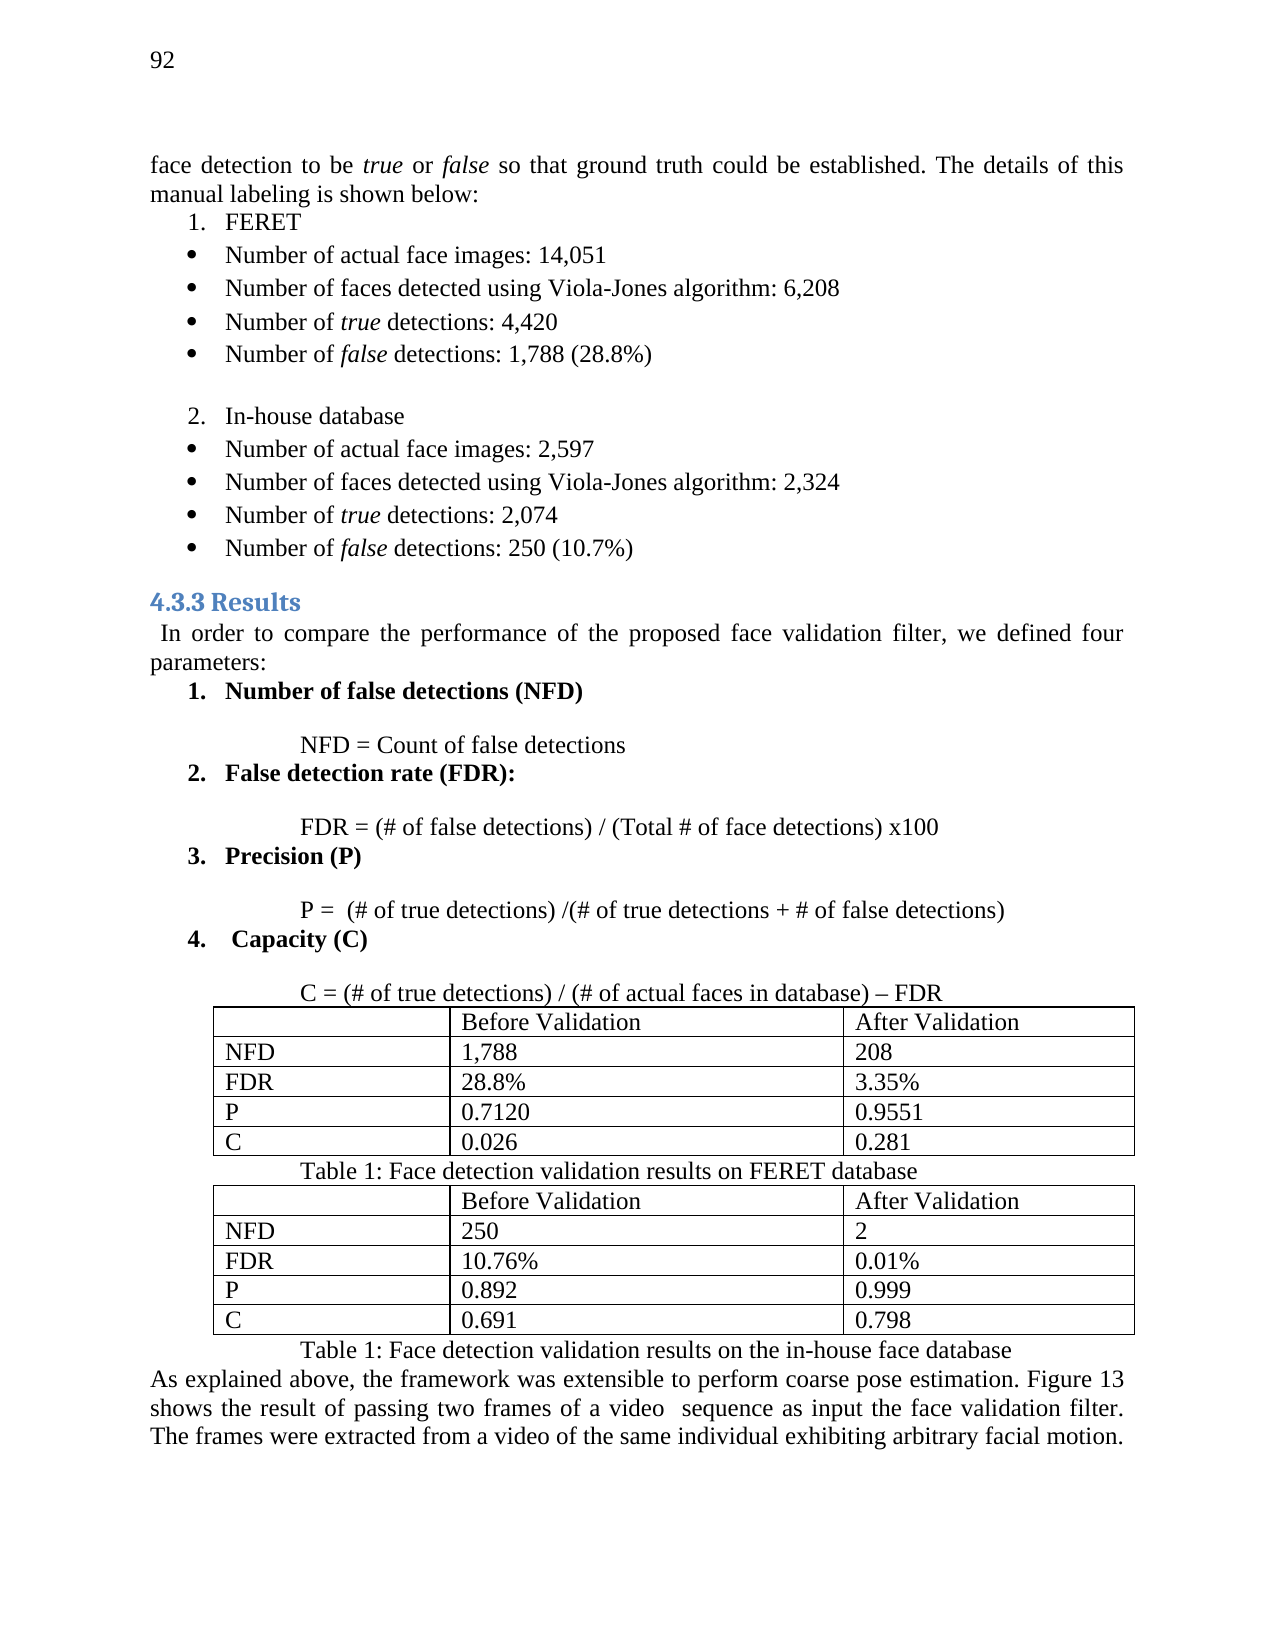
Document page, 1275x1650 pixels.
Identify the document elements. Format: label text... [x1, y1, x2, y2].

table_cell 2 [844, 1216, 1134, 1245]
list Number of false detections: 250 (10.7%) [187, 533, 1125, 562]
table_cell C [214, 1127, 449, 1155]
text C = (# of true detections) / (# of actual faces in database) – FDR [225, 978, 1125, 1006]
list Precision (P) [187, 841, 1125, 870]
table_cell 0.691 [451, 1305, 843, 1334]
list Number of true detections: 2,074 [187, 500, 1125, 529]
table_cell 0.026 [451, 1127, 843, 1155]
text Table 1: Face detection validation results on FERET database [225, 1156, 1125, 1185]
table_cell 0.01% [844, 1246, 1134, 1274]
table_header Before Validation [451, 1186, 843, 1215]
text Table 1: Face detection validation results on the in-house face database [225, 1335, 1125, 1364]
table_cell 0.9551 [844, 1097, 1134, 1126]
list Number of actual face images: 2,597 [187, 434, 1125, 463]
table_cell P [214, 1097, 449, 1126]
table_cell 0.999 [844, 1276, 1134, 1304]
text FDR = (# of false detections) / (Total # of face detections) x100 [150, 812, 1125, 841]
table_cell NFD [214, 1037, 449, 1066]
list In-house database [187, 401, 1125, 430]
table_cell 28.8% [451, 1067, 843, 1096]
table_cell FDR [214, 1067, 449, 1096]
table_cell 208 [844, 1037, 1134, 1066]
table_cell C [214, 1305, 449, 1334]
subtitle 4.3.3 Results [150, 587, 1125, 618]
list Number of faces detected using Viola-Jones algorithm: 2,324 [187, 467, 1125, 496]
table_header [214, 1008, 449, 1036]
table_cell 3.35% [844, 1067, 1134, 1096]
list Number of false detections (NFD) [187, 676, 1125, 705]
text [150, 150, 1125, 207]
table_cell 0.892 [451, 1276, 843, 1304]
table_cell 0.7120 [451, 1097, 843, 1126]
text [150, 1364, 1125, 1450]
list Number of true detections: 4,420 [187, 307, 1125, 335]
list FERET [187, 207, 1125, 236]
list False detection rate (FDR): [187, 758, 1125, 787]
table_header Before Validation [451, 1008, 843, 1036]
table_header After Validation [844, 1008, 1134, 1036]
table_cell NFD [214, 1216, 449, 1245]
table_header [214, 1186, 449, 1215]
table_cell 10.76% [451, 1246, 843, 1274]
table_header After Validation [844, 1186, 1134, 1215]
list Number of actual face images: 14,051 [187, 241, 1125, 269]
table_cell 0.798 [844, 1305, 1134, 1334]
table_cell P [214, 1276, 449, 1304]
text In order to compare the performance of the proposed face validation filter, we defined four parameters: [150, 618, 1125, 676]
text NFD = Count of false detections [225, 730, 1125, 758]
list Number of false detections: 1,788 (28.8%) [187, 339, 1125, 368]
text P = (# of true detections) /(# of true detections + # of false detections) [225, 895, 1125, 924]
table_cell 0.281 [844, 1127, 1134, 1155]
table_cell FDR [214, 1246, 449, 1274]
table_cell 1,788 [451, 1037, 843, 1066]
list Number of faces detected using Viola-Jones algorithm: 6,208 [187, 273, 1125, 302]
table_cell 250 [451, 1216, 843, 1245]
list Capacity (C) [187, 924, 1125, 952]
